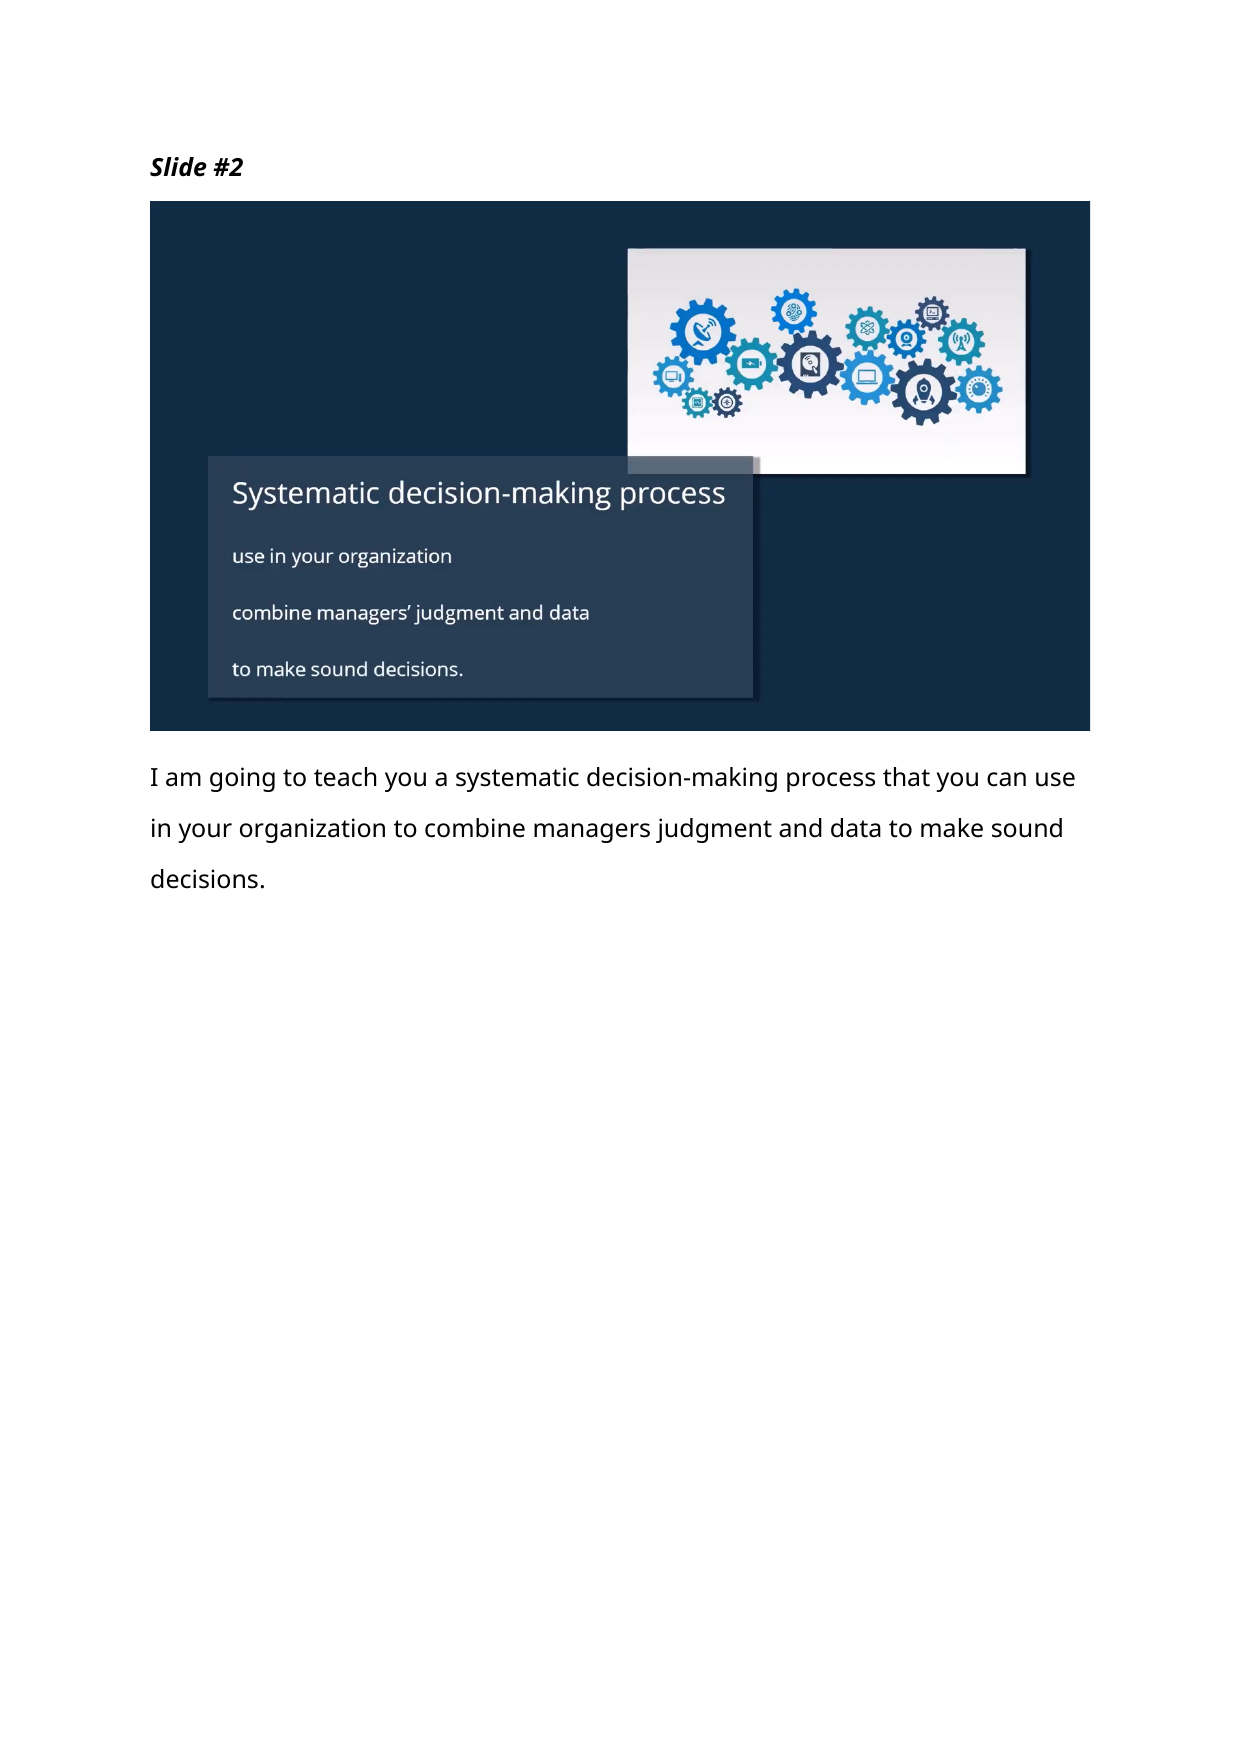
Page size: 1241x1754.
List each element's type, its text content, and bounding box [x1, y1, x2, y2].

subtitle Slide #2 [150, 150, 1090, 201]
picture [150, 201, 1091, 731]
text I am going to teach you a systematic decision-making process that you can use in your organization to combine managers judgment and data to make sound decisions. [150, 759, 1090, 896]
